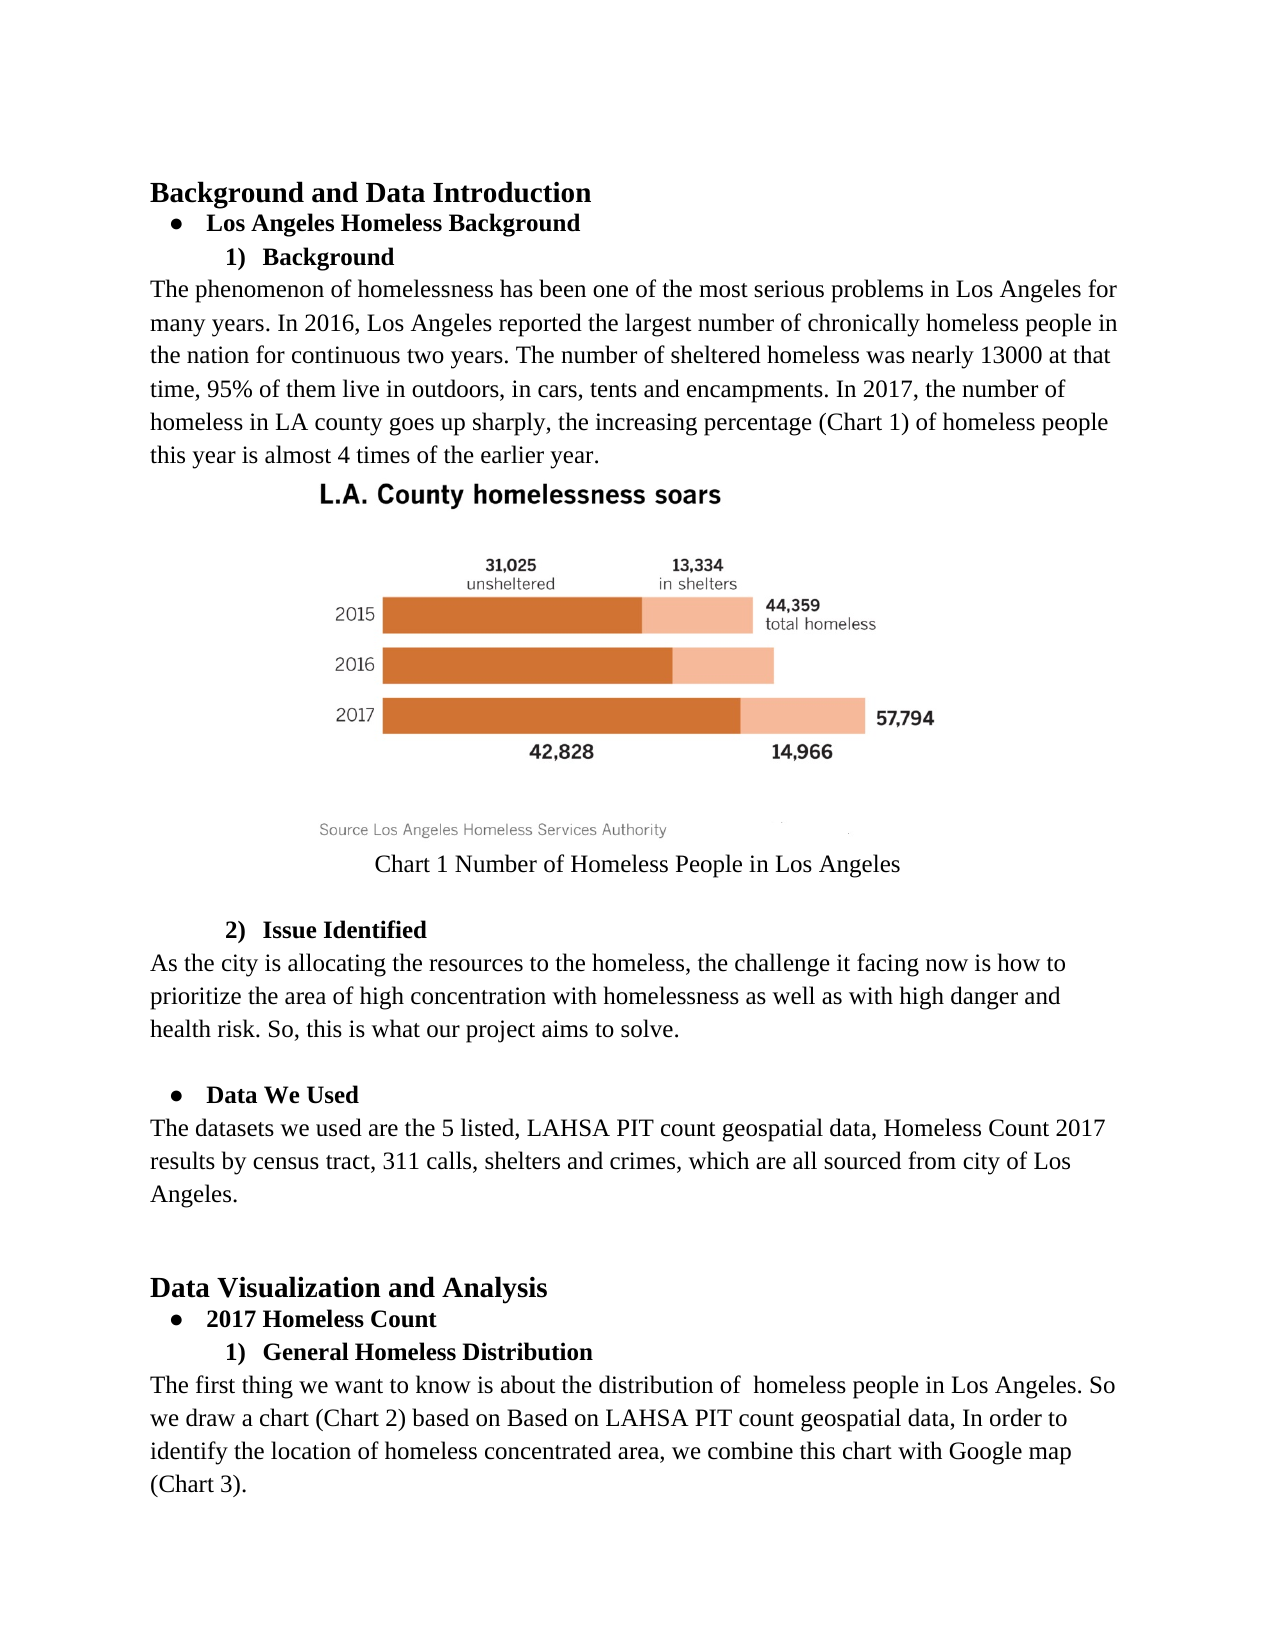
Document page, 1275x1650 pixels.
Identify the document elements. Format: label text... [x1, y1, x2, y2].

list 2017 Homeless Count [169, 1304, 1125, 1333]
text The phenomenon of homelessness has been one of the most serious problems in Los Angeles for many years. In 2016, Los Angeles reported the largest number of chronically homeless people in the nation for continuous two years. The number of sheltered homeless was nearly 13000 at that time, 95% of them live in outdoors, in cars, tents and encampments. In 2017, the number of homeless in LA county goes up sharply, the increasing percentage (Chart 1) of homeless people this year is almost 4 times of the earlier year. [150, 274, 1125, 468]
subtitle Background and Data Introduction [150, 175, 1125, 208]
picture [307, 472, 968, 846]
list Issue Identified [225, 915, 1125, 944]
subtitle Data Visualization and Analysis [150, 1271, 1125, 1304]
text Chart 1 Number of Homeless People in Los Angeles [150, 849, 1125, 878]
list Data We Used [169, 1080, 1125, 1109]
list Background [225, 242, 1125, 270]
text The datasets we used are the 5 listed, LAHSA PIT count geospatial data, Homeless Count 2017 results by census tract, 311 calls, shelters and crimes, which are all sourced from city of Los Angeles. [150, 1113, 1125, 1208]
list Los Angeles Homeless Background [169, 208, 1125, 237]
list General Homeless Distribution [225, 1337, 1125, 1366]
text As the city is allocating the resources to the homeless, the challenge it facing now is how to prioritize the area of high concentration with homelessness as well as with high danger and health risk. So, this is what our project aims to solve. [150, 948, 1125, 1043]
text The first thing we want to know is about the distribution of homeless people in Los Angeles. So we draw a chart (Chart 2) based on Based on LAHSA PIT count geospatial data, In order to identify the location of homeless concentrated area, we combine this chart with Google map (Chart 3). [150, 1370, 1125, 1498]
